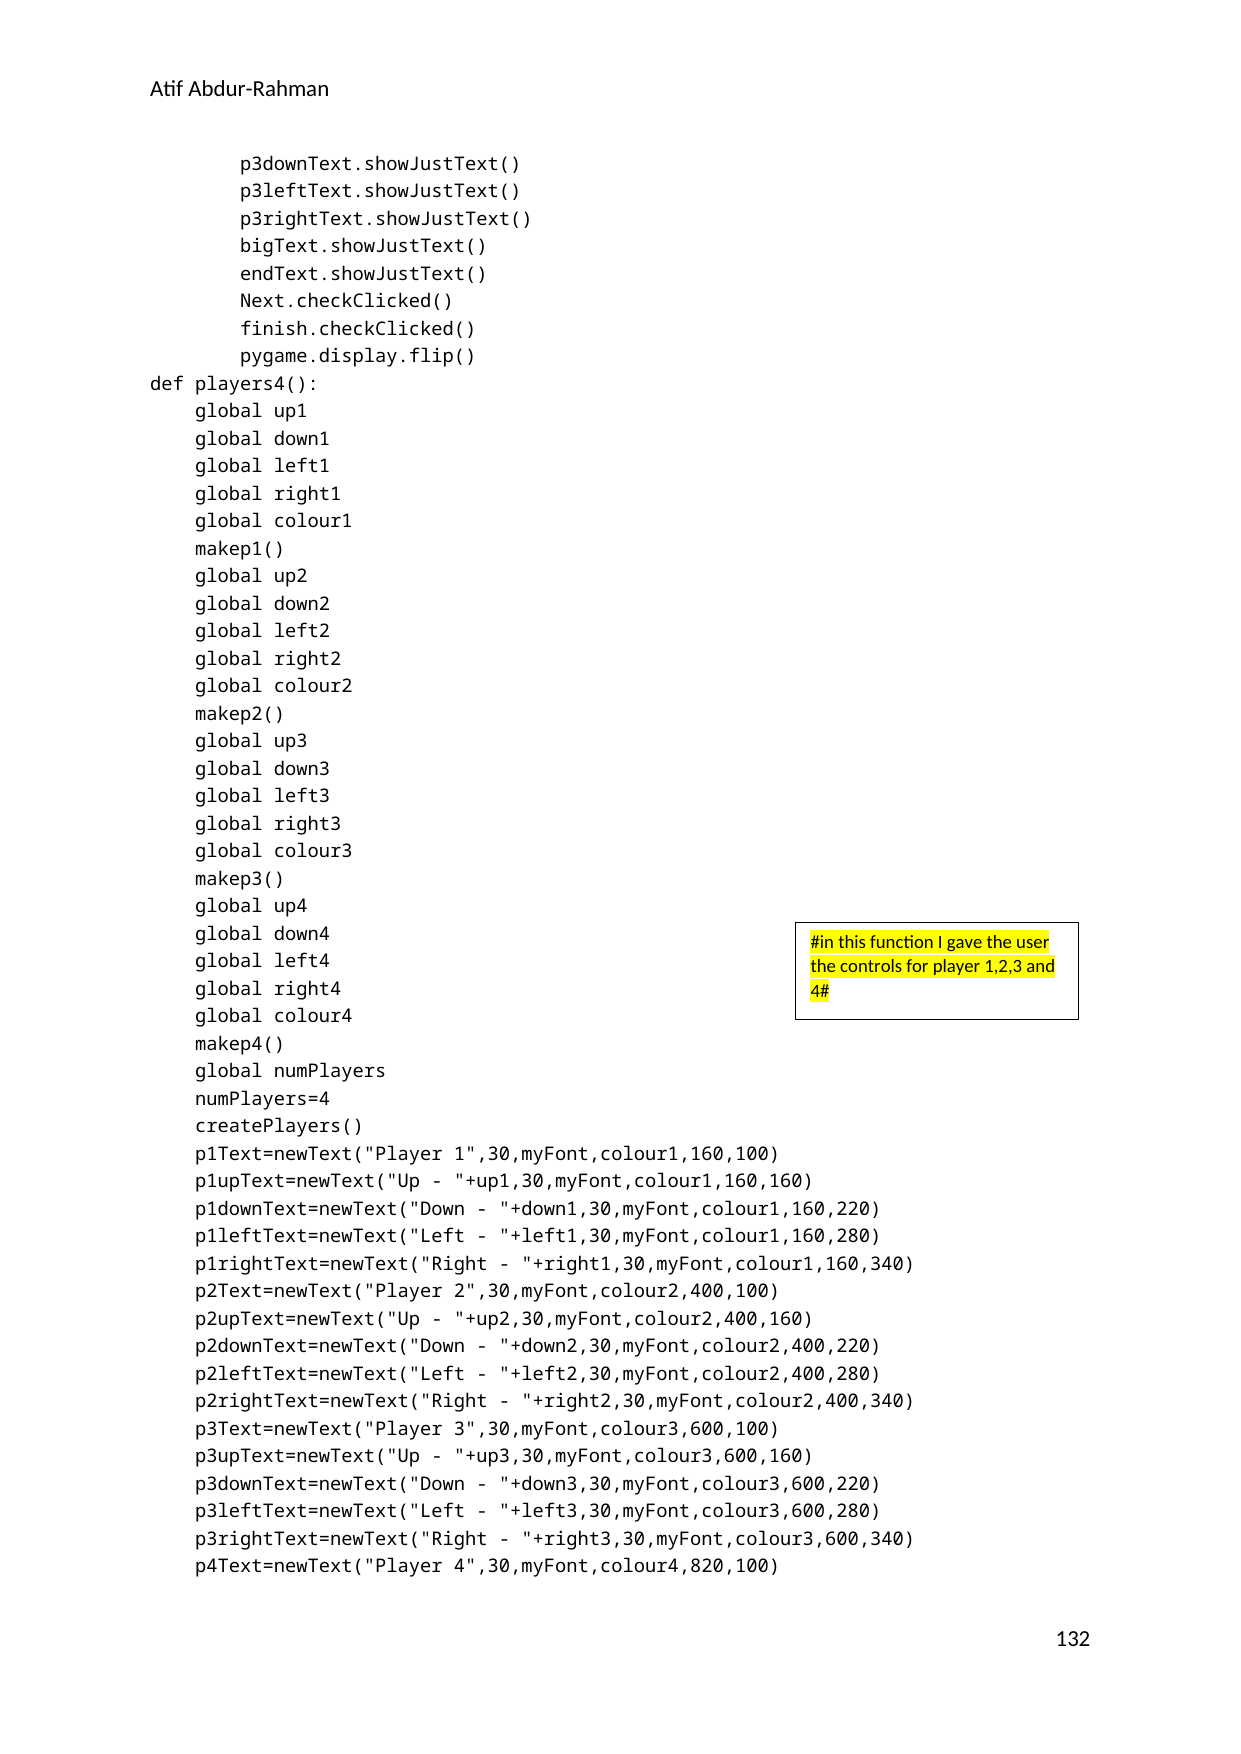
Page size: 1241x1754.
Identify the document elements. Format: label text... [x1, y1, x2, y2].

text global up2 [150, 562, 1090, 588]
text makep3() [150, 865, 1090, 891]
text p2rightText=newText("Right - "+right2,30,myFont,colour2,400,340) [150, 1387, 1090, 1413]
text p3downText.showJustText() [150, 150, 1090, 176]
text global left1 [150, 452, 1090, 478]
text p3rightText.showJustText() [150, 205, 1090, 231]
text p1downText=newText("Down - "+down1,30,myFont,colour1,160,220) [150, 1195, 1090, 1221]
text global left3 [150, 782, 1090, 808]
text Next.checkClicked() [150, 287, 1090, 313]
text p3upText=newText("Up - "+up3,30,myFont,colour3,600,160) [150, 1442, 1090, 1468]
text p1upText=newText("Up - "+up1,30,myFont,colour1,160,160) [150, 1167, 1090, 1193]
text global colour4 [150, 1002, 1090, 1028]
text global right3 [150, 810, 1090, 836]
text p1rightText=newText("Right - "+right1,30,myFont,colour1,160,340) [150, 1250, 1090, 1276]
text p2upText=newText("Up - "+up2,30,myFont,colour2,400,160) [150, 1305, 1090, 1331]
text global colour2 [150, 672, 1090, 698]
text bigText.showJustText() [150, 232, 1090, 258]
text global up1 [150, 397, 1090, 423]
text p4Text=newText("Player 4",30,myFont,colour4,820,100) [150, 1552, 1090, 1578]
text global left4 [150, 947, 795, 973]
text p3leftText=newText("Left - "+left3,30,myFont,colour3,600,280) [150, 1497, 1090, 1523]
text global right1 [150, 480, 1090, 506]
text makep1() [150, 535, 1090, 561]
text global up3 [150, 727, 1090, 753]
text p1leftText=newText("Left - "+left1,30,myFont,colour1,160,280) [150, 1222, 1090, 1248]
text global colour3 [150, 837, 1090, 863]
text global up4 [150, 892, 1090, 918]
text numPlayers=4 [150, 1085, 1090, 1111]
text global down4 [150, 920, 1090, 946]
text endText.showJustText() [150, 260, 1090, 286]
text global colour1 [150, 507, 1090, 533]
text p3rightText=newText("Right - "+right3,30,myFont,colour3,600,340) [150, 1525, 1090, 1551]
text finish.checkClicked() [150, 315, 1090, 341]
text global down1 [150, 425, 1090, 451]
text global right4 [150, 975, 795, 1001]
text pygame.display.flip() [150, 342, 1090, 368]
text global down3 [150, 755, 1090, 781]
text p2leftText=newText("Left - "+left2,30,myFont,colour2,400,280) [150, 1360, 1090, 1386]
text p3Text=newText("Player 3",30,myFont,colour3,600,100) [150, 1415, 1090, 1441]
text p2downText=newText("Down - "+down2,30,myFont,colour2,400,220) [150, 1332, 1090, 1358]
text p3leftText.showJustText() [150, 177, 1090, 203]
text createPlayers() [150, 1112, 1090, 1138]
text p2Text=newText("Player 2",30,myFont,colour2,400,100) [150, 1277, 1090, 1303]
text global numPlayers [150, 1057, 1090, 1083]
text p3downText=newText("Down - "+down3,30,myFont,colour3,600,220) [150, 1470, 1090, 1496]
text global left2 [150, 617, 1090, 643]
text makep4() [150, 1030, 1090, 1056]
text def players4(): [150, 370, 1090, 396]
text makep2() [150, 700, 1090, 726]
text global down2 [150, 590, 1090, 616]
text global right2 [150, 645, 1090, 671]
text p1Text=newText("Player 1",30,myFont,colour1,160,100) [150, 1140, 1090, 1166]
